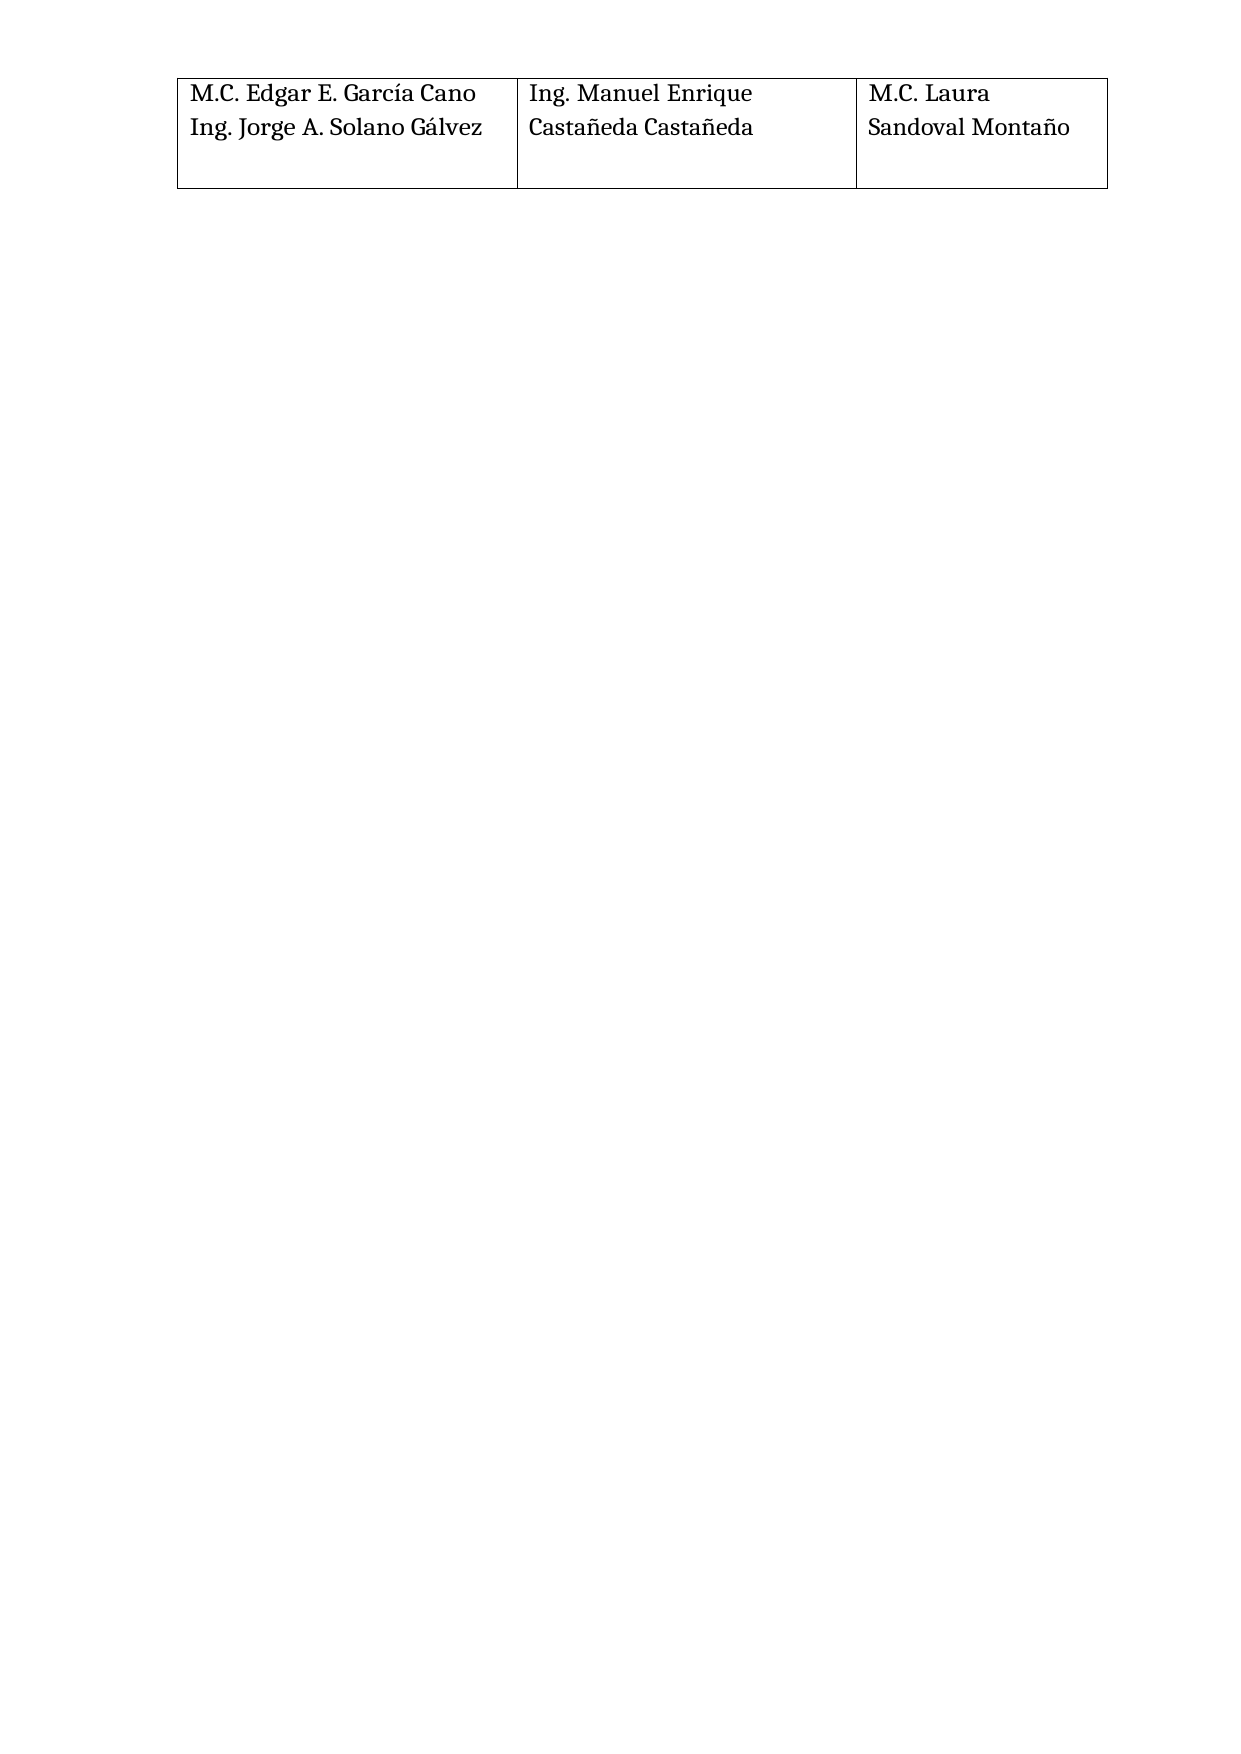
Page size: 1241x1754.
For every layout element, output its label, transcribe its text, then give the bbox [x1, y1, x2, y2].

table_cell Ing. Manuel Enrique Castañeda Castañeda [518, 79, 856, 187]
table_cell M.C. Edgar E. García Cano Ing. Jorge A. Solano Gálvez [178, 79, 517, 187]
table_cell M.C. Laura Sandoval Montaño [857, 79, 1107, 187]
